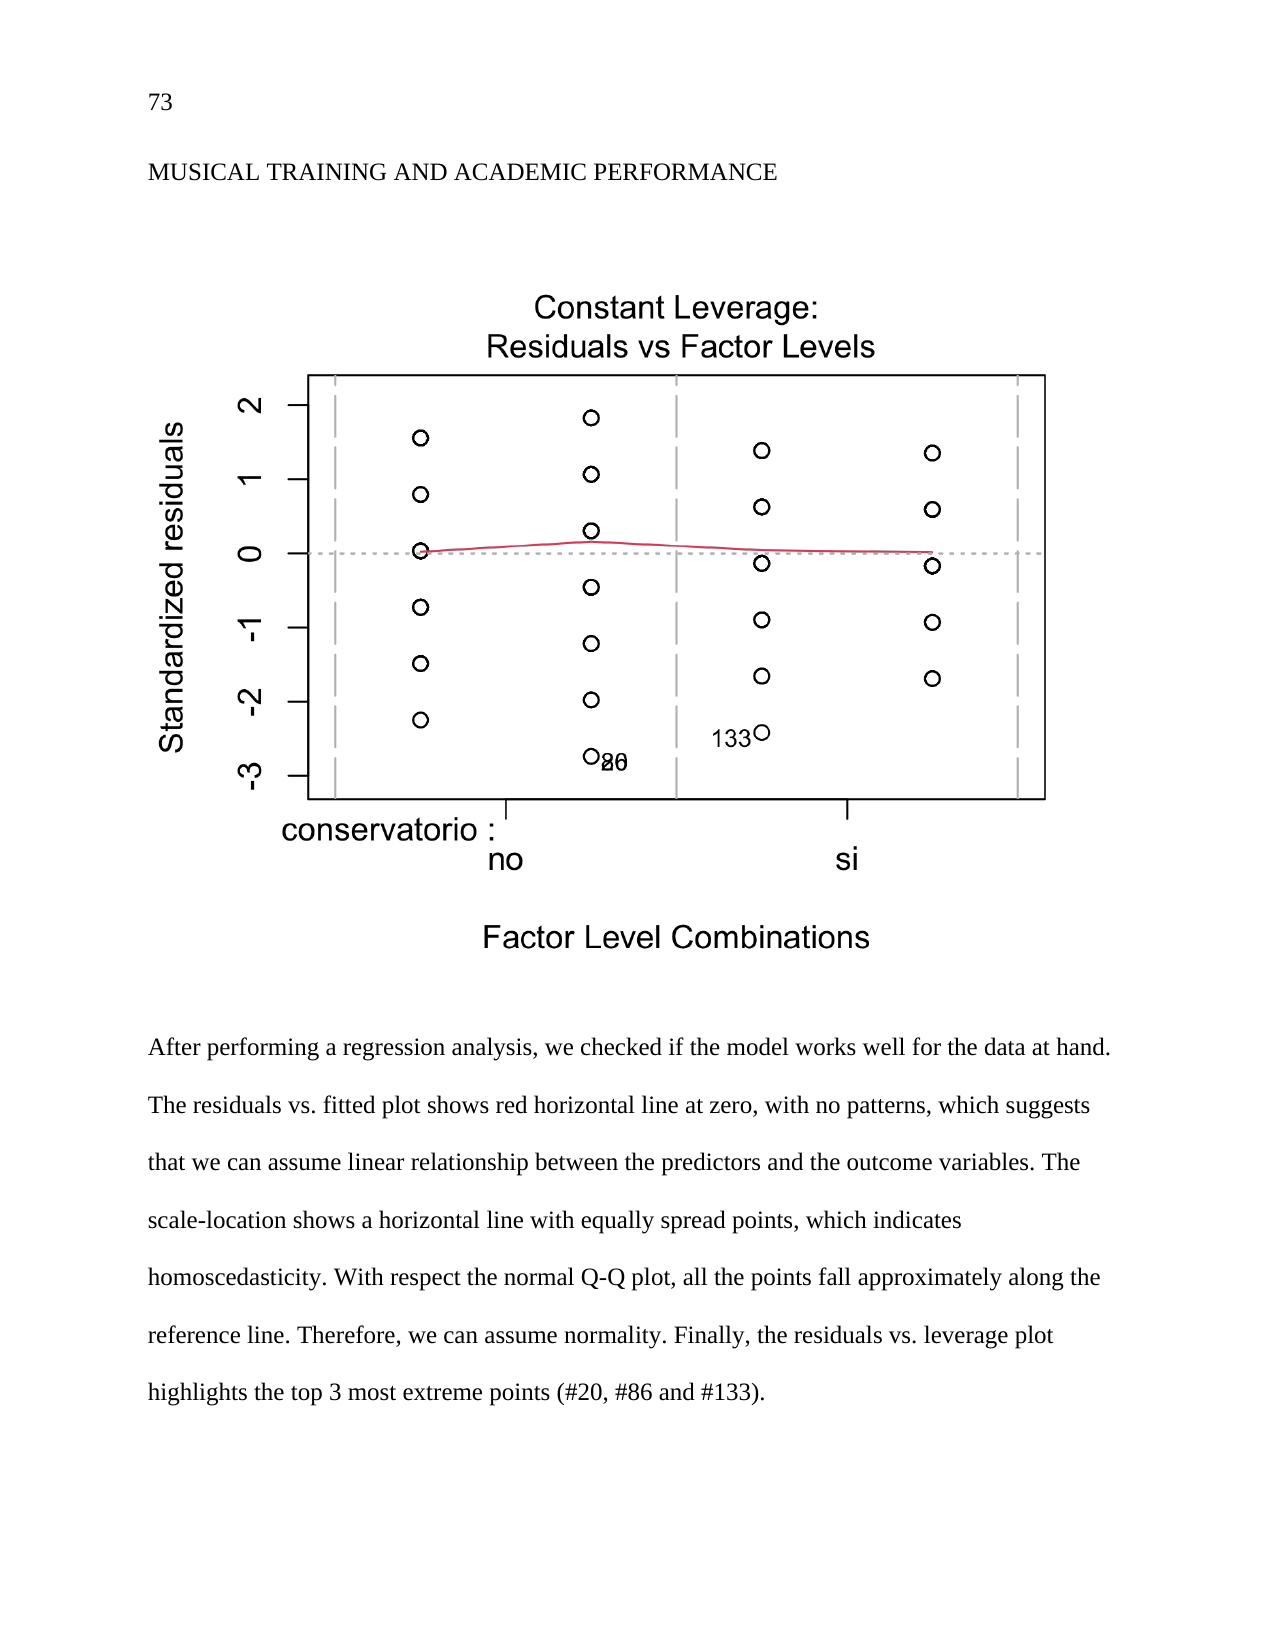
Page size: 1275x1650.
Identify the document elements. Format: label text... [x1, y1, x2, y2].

text After performing a regression analysis, we checked if the model works well for the data at hand. The residuals vs. fitted plot shows red horizontal line at zero, with no patterns, which suggests that we can assume linear relationship between the predictors and the outcome variables. The scale-location shows a horizontal line with equally spread points, which indicates homoscedasticity. With respect the normal Q-Q plot, all the points fall approximately along the reference line. Therefore, we can assume normality. Finally, the residuals vs. leverage plot highlights the top 3 most extreme points (#20, #86 and #133). [148, 999, 1127, 1406]
picture [147, 215, 1127, 999]
